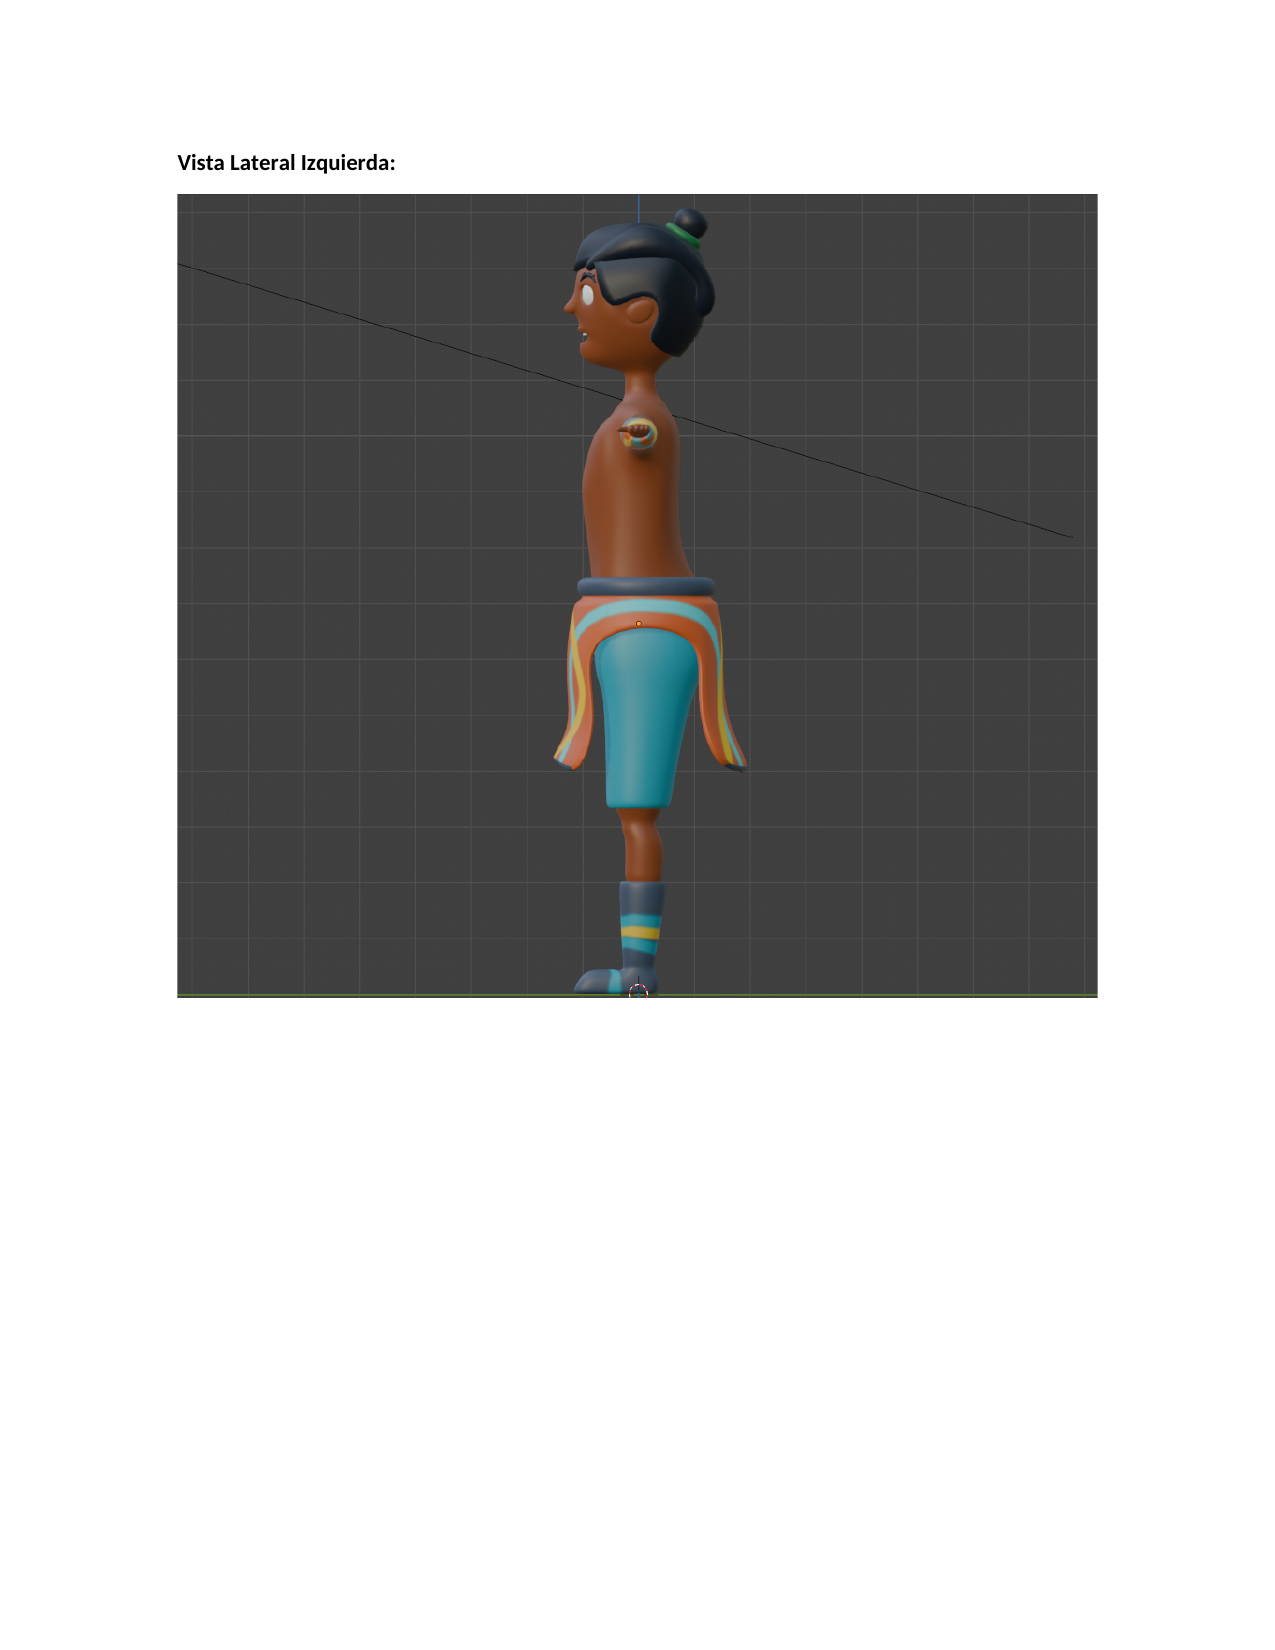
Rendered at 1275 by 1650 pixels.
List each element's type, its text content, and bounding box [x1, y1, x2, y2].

picture [177, 194, 1098, 998]
text Vista Lateral Izquierda: [177, 148, 1098, 176]
